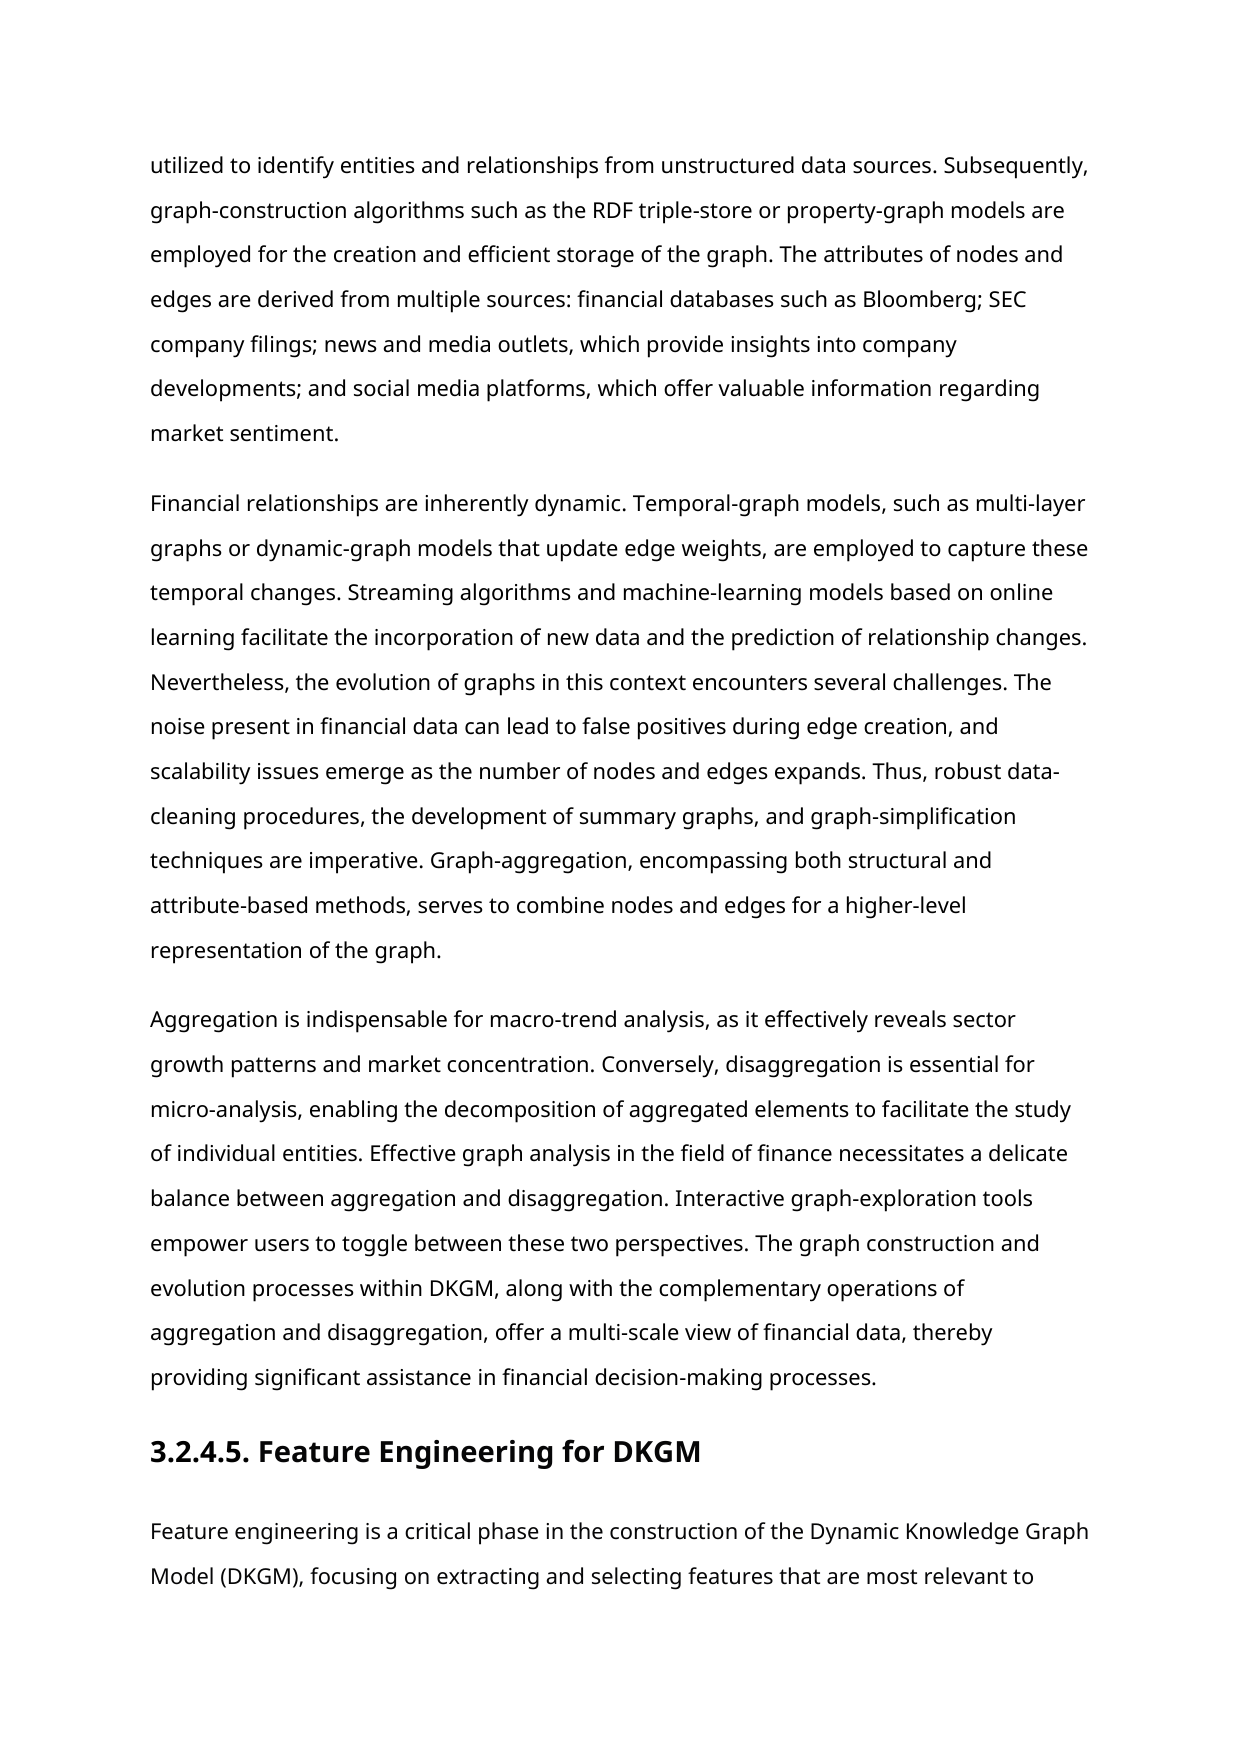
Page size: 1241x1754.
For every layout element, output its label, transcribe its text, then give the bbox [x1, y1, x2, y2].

text Aggregation is indispensable for macro-trend analysis, as it effectively reveals sector growth patterns and market concentration. Conversely, disaggregation is essential for micro-analysis, enabling the decomposition of aggregated elements to facilitate the study of individual entities. Effective graph analysis in the field of finance necessitates a delicate balance between aggregation and disaggregation. Interactive graph-exploration tools empower users to toggle between these two perspectives. The graph construction and evolution processes within DKGM, along with the complementary operations of aggregation and disaggregation, offer a multi-scale view of financial data, thereby providing significant assistance in financial decision-making processes. [150, 1004, 1090, 1392]
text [150, 150, 1090, 448]
text Financial relationships are inherently dynamic. Temporal-graph models, such as multi-layer graphs or dynamic-graph models that update edge weights, are employed to capture these temporal changes. Streaming algorithms and machine-learning models based on online learning facilitate the incorporation of new data and the prediction of relationship changes. Nevertheless, the evolution of graphs in this context encounters several challenges. The noise present in financial data can lead to false positives during edge creation, and scalability issues emerge as the number of nodes and edges expands. Thus, robust data-cleaning procedures, the development of summary graphs, and graph-simplification techniques are imperative. Graph-aggregation, encompassing both structural and attribute-based methods, serves to combine nodes and edges for a higher-level representation of the graph. [150, 488, 1090, 964]
subtitle 3.2.4.5. Feature Engineering for DKGM [150, 1432, 1090, 1471]
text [150, 1516, 1090, 1591]
